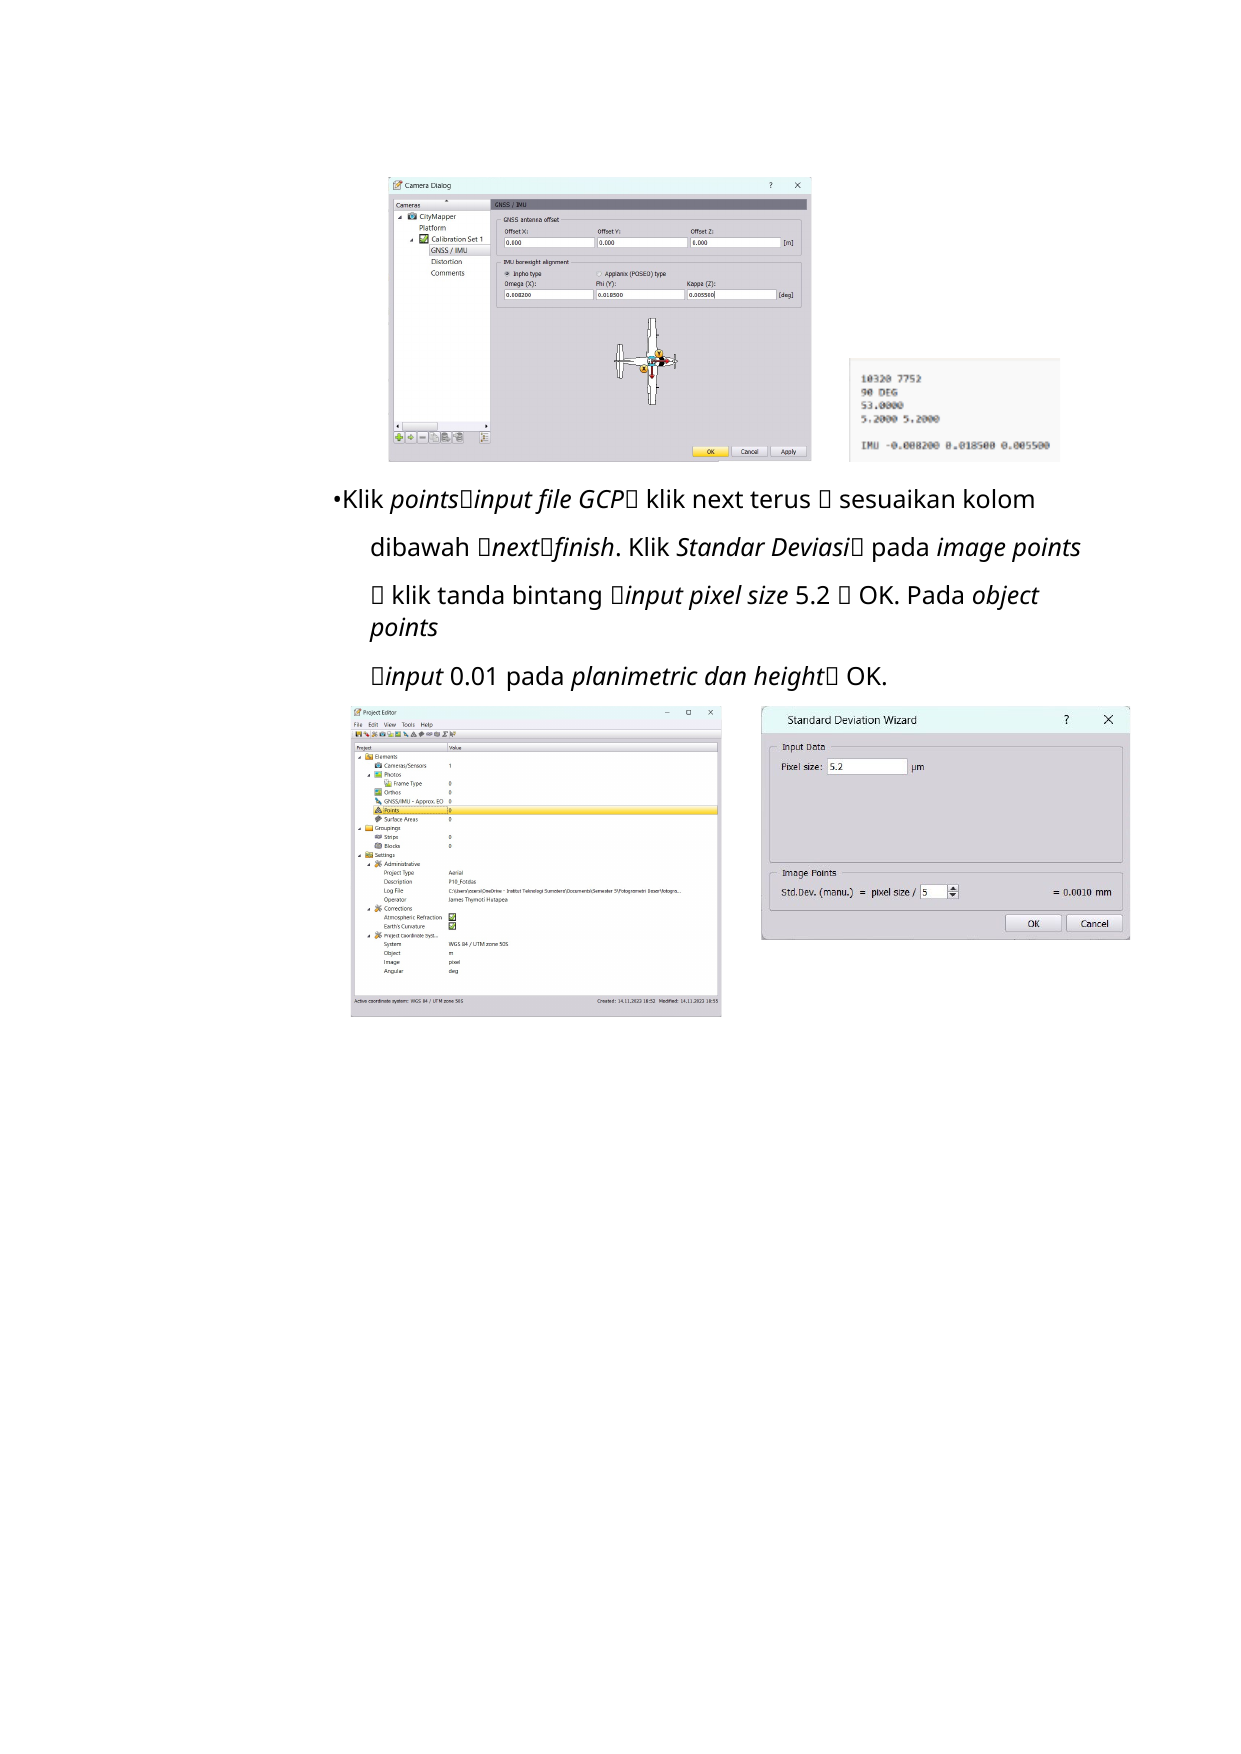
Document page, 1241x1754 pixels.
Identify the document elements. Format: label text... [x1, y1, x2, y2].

text input 0.01 pada planimetric dan height OK. [370, 659, 1090, 691]
picture [388, 177, 812, 462]
text  klik tanda bintang input pixel size 5.2  OK. Pada object points [370, 578, 1090, 644]
picture [350, 706, 722, 1017]
text •Klik pointsinput file GCP klik next terus  sesuaikan kolom [332, 481, 1090, 515]
text dibawah nextfinish. Klik Standar Deviasi pada image points [370, 530, 1090, 562]
picture [849, 358, 1061, 462]
picture [761, 706, 1130, 940]
